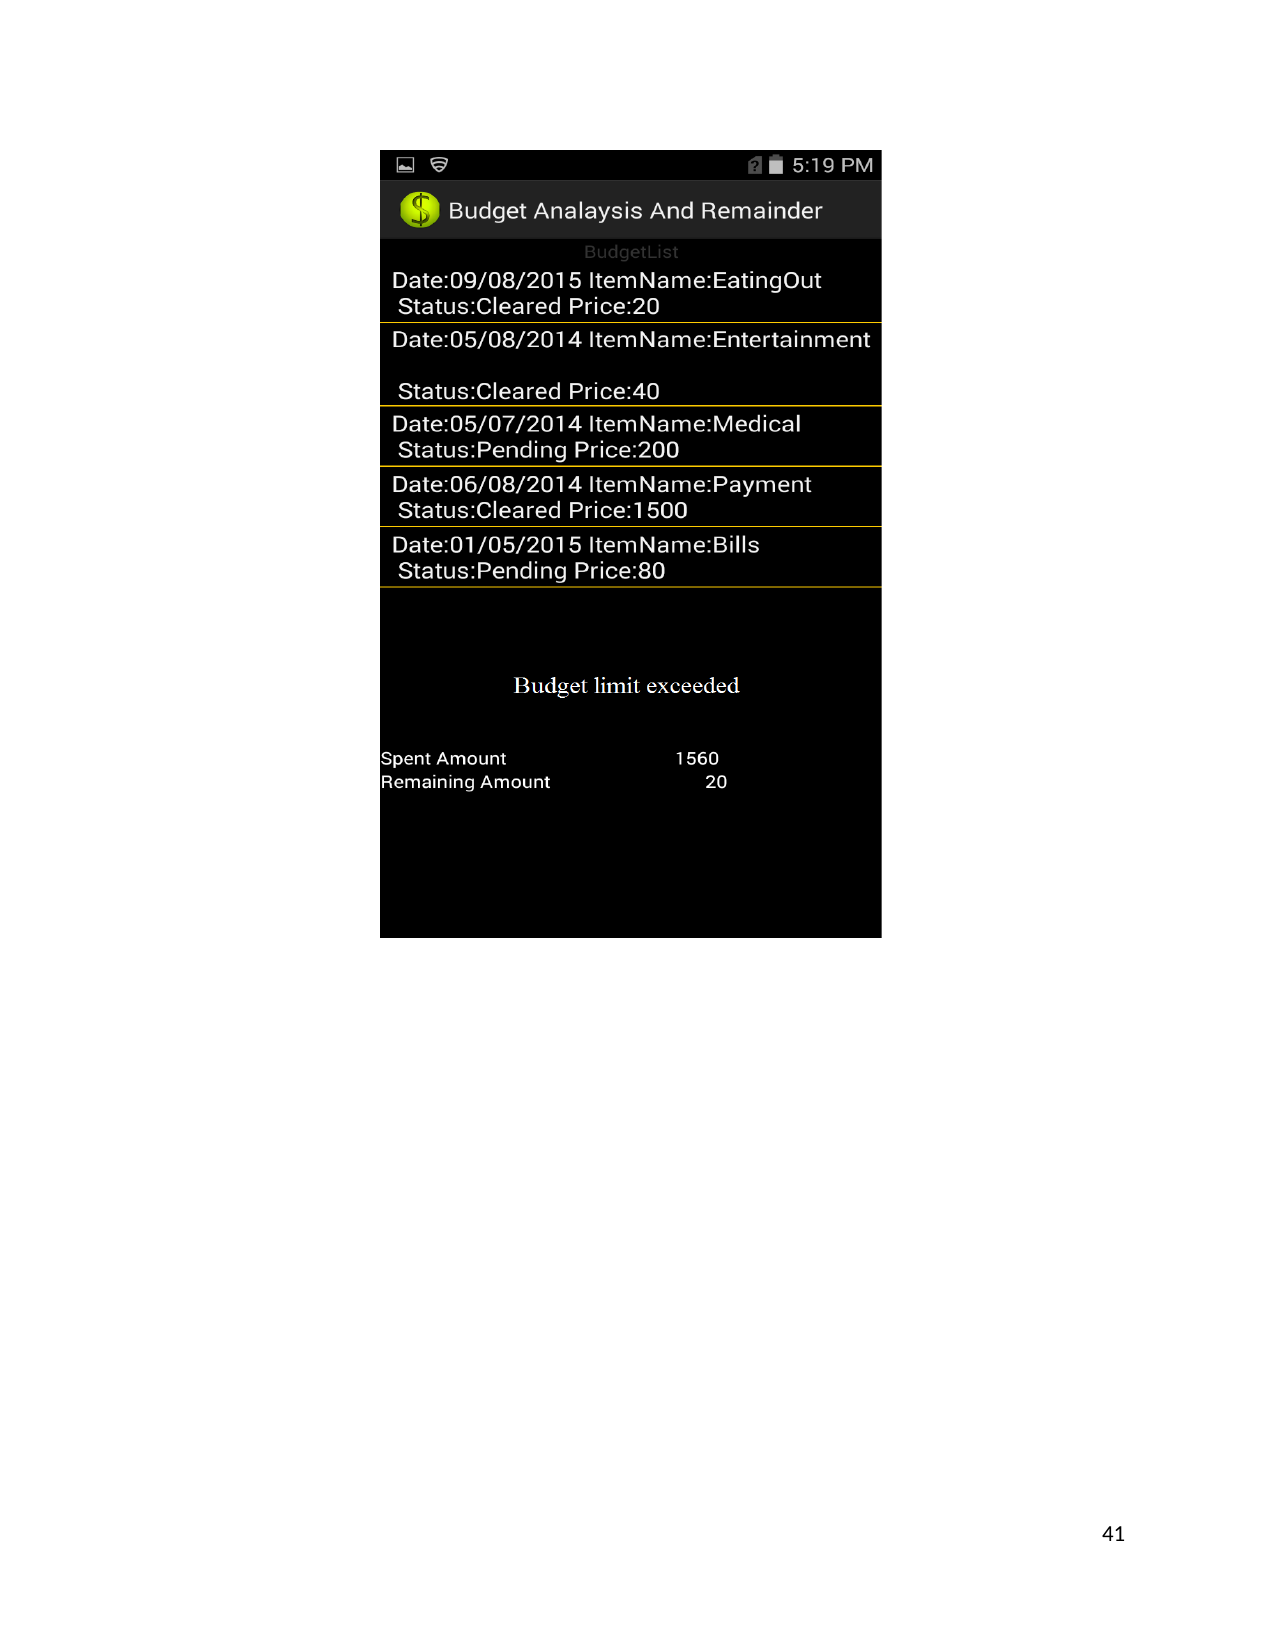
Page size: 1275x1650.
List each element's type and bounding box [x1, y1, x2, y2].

picture [380, 150, 882, 938]
